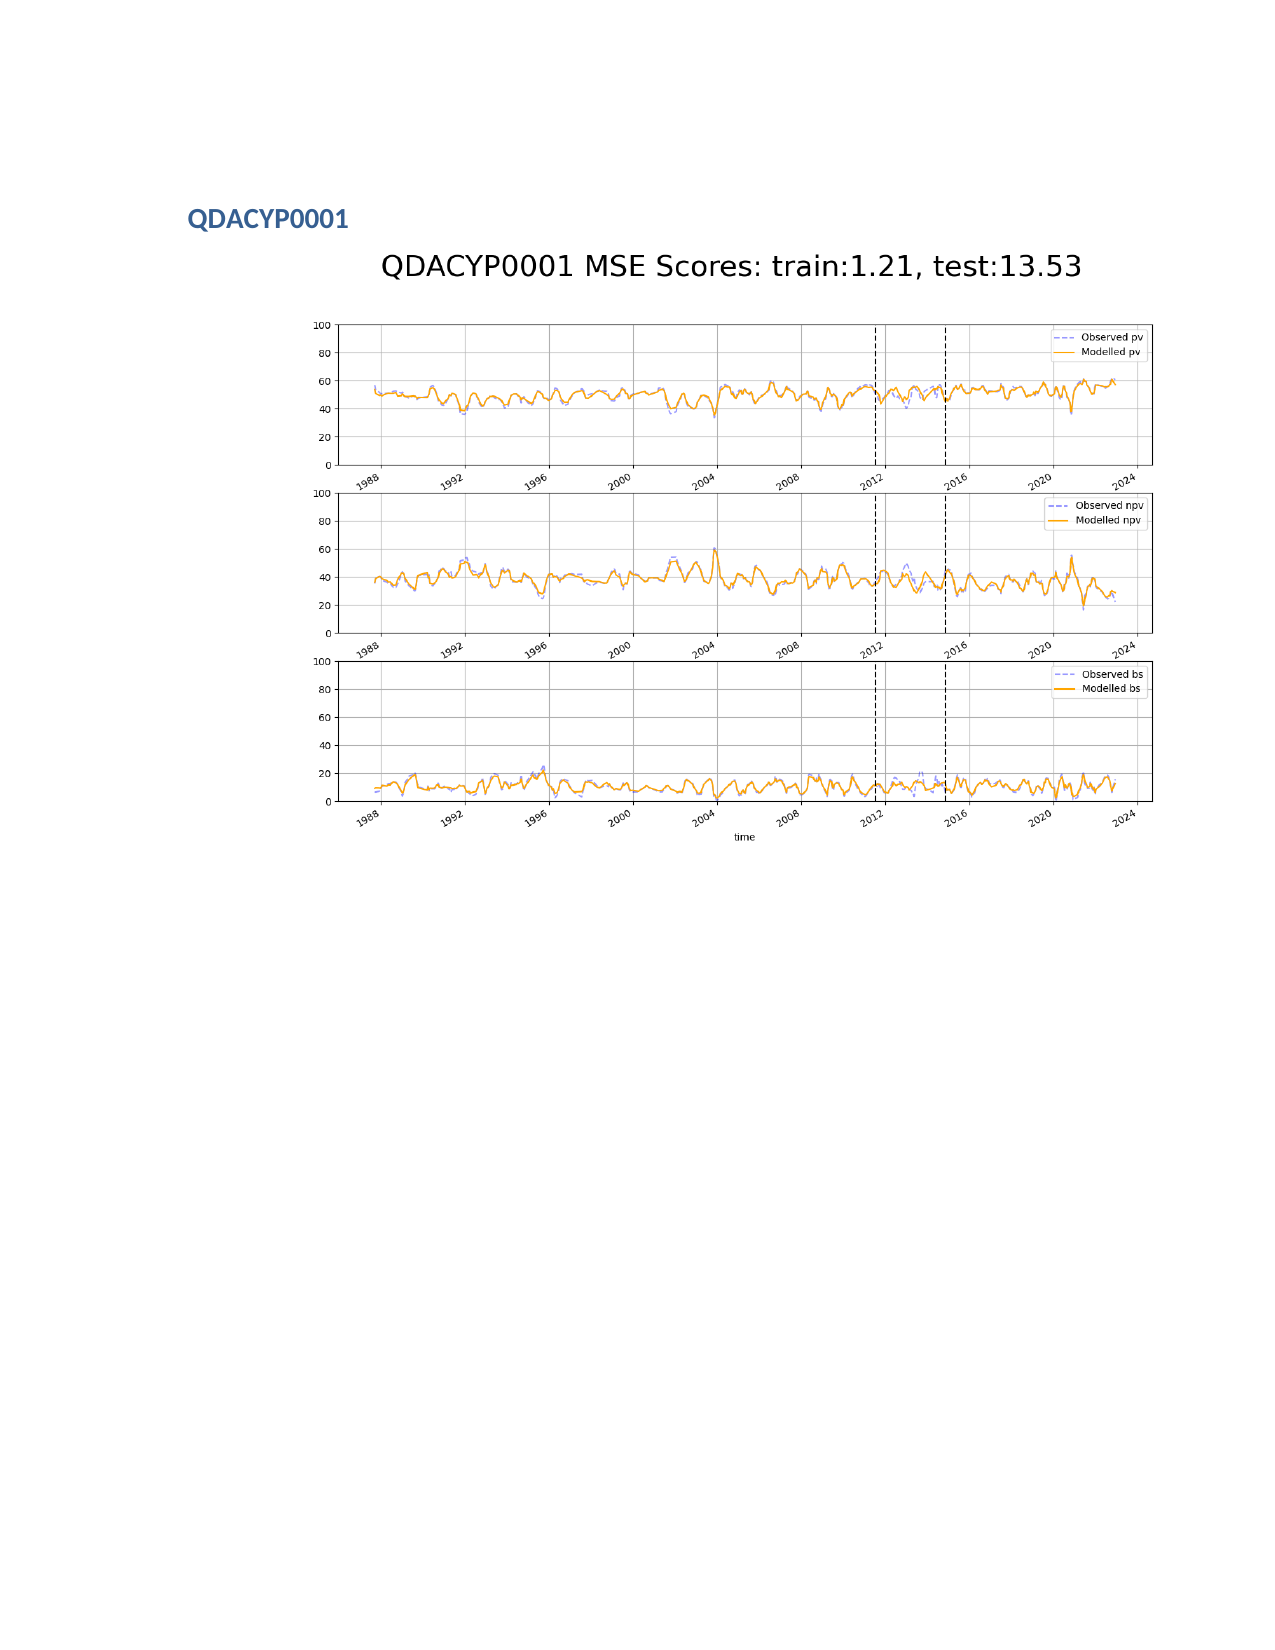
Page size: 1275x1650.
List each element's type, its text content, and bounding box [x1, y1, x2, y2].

subtitle QDACYP0001 [187, 200, 1087, 236]
picture [206, 241, 1257, 941]
